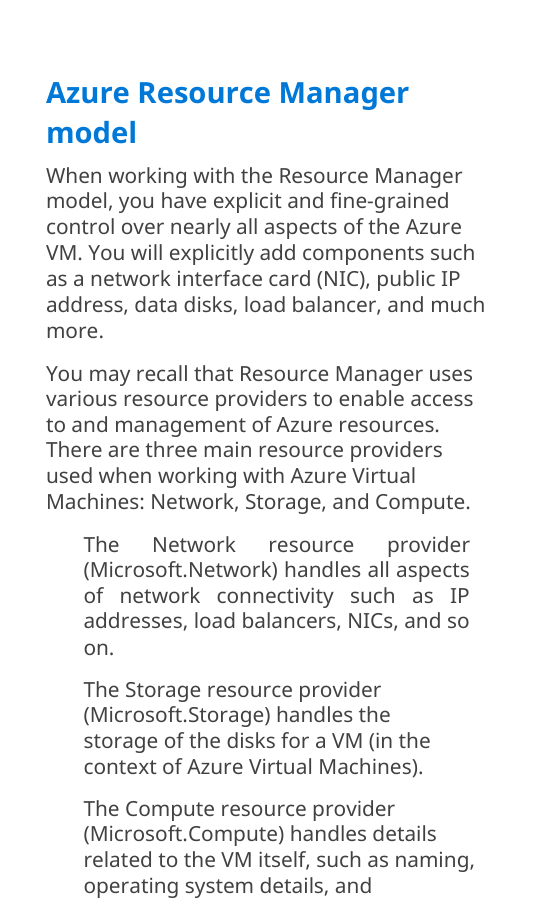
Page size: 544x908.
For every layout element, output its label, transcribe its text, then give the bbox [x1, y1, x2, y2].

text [83, 796, 485, 899]
text The Network resource provider (Microsoft.Network) handles all aspects of network connectivity such as IP addresses, load balancers, NICs, and so on. [83, 531, 470, 661]
text Azure Resource Manager model [46, 72, 497, 152]
text The Storage resource provider (Microsoft.Storage) handles the storage of the disks for a VM (in the context of Azure Virtual Machines). [83, 677, 470, 780]
text You may recall that Resource Manager uses various resource providers to enable access to and management of Azure resources. There are three main resource providers used when working with Azure Virtual Machines: Network, Storage, and Compute. [46, 360, 481, 516]
text When working with the Resource Manager model, you have explicit and fine-grained control over nearly all aspects of the Azure VM. You will explicitly add components such as a network interface card (NIC), public IP address, data disks, load balancer, and much more. [46, 163, 497, 344]
